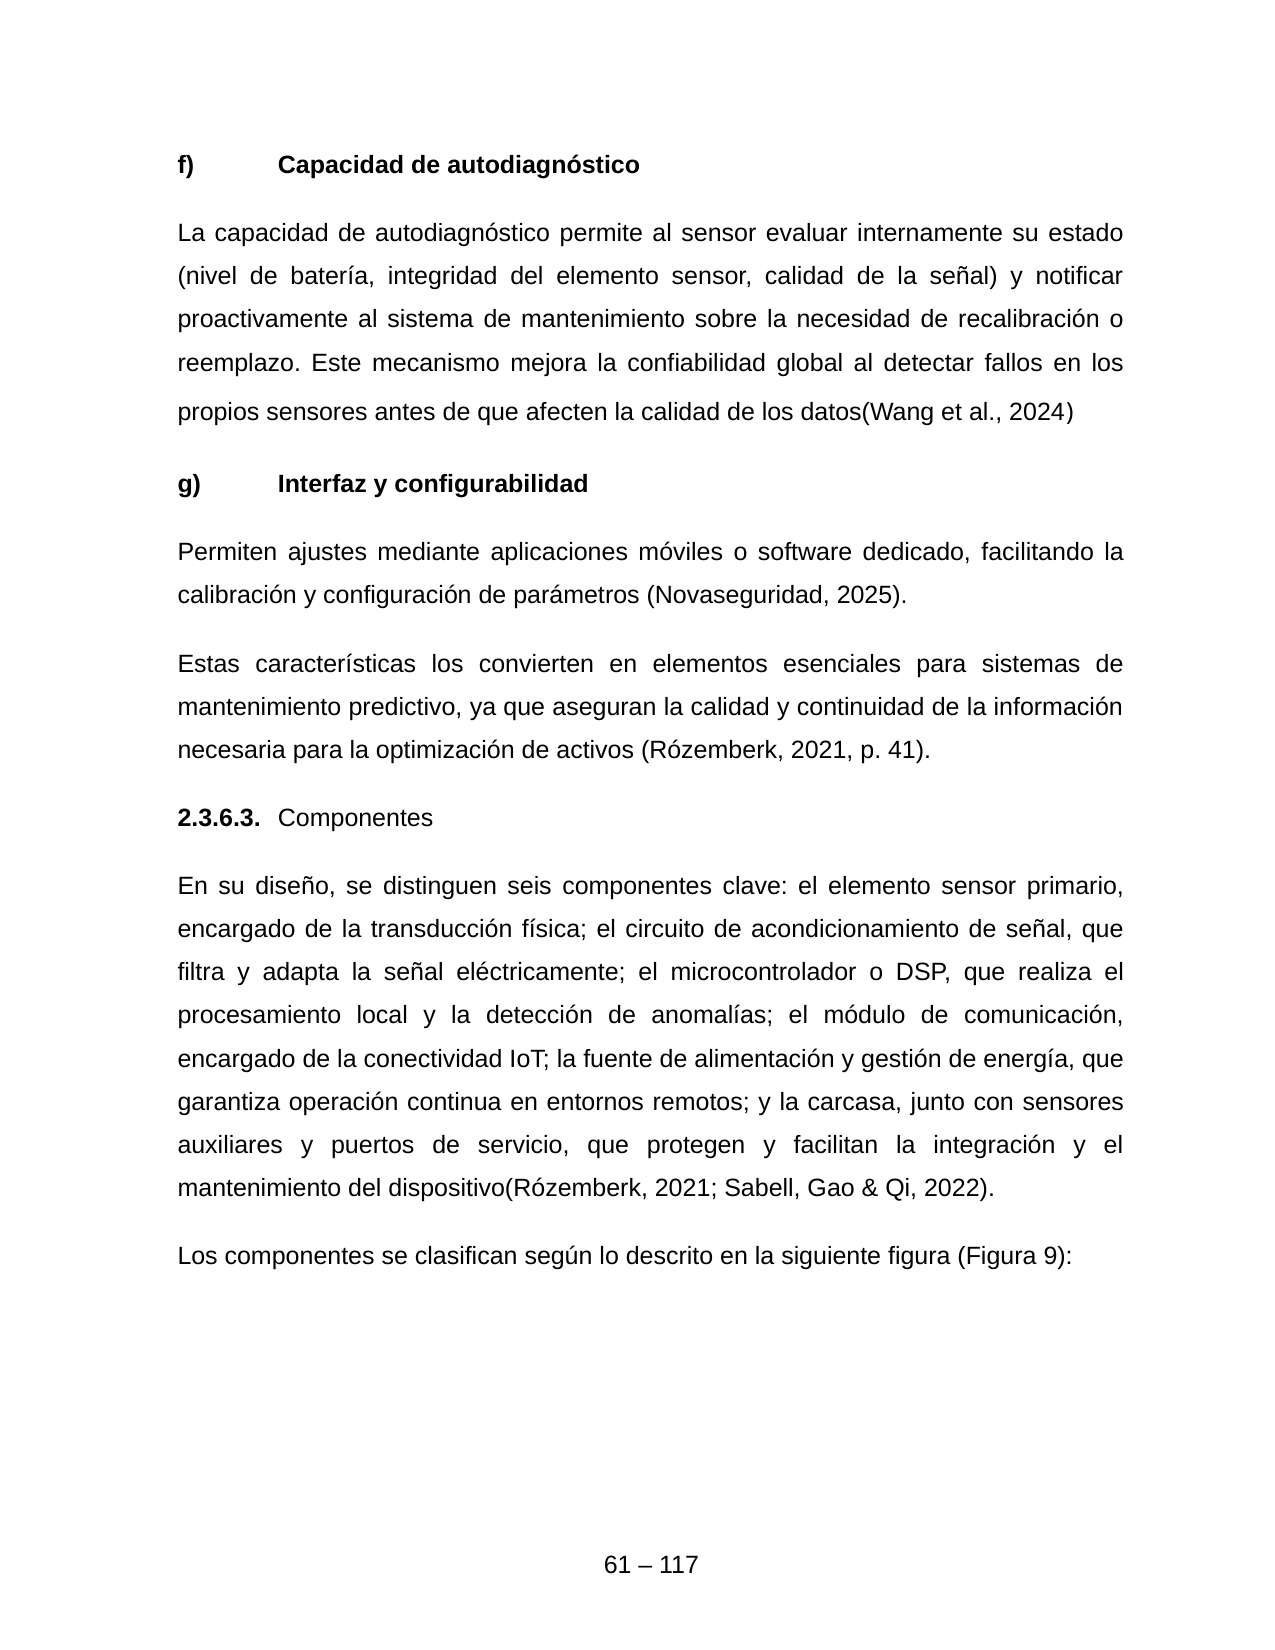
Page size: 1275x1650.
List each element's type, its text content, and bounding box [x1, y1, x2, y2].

text Estas características los convierten en elementos esenciales para sistemas de mantenimiento predictivo, ya que aseguran la calidad y continuidad de la información necesaria para la optimización de activos (Rózemberk, 2021, p. 41). [177, 649, 1125, 764]
subtitle Capacidad de autodiagnóstico [177, 150, 1125, 179]
text En su diseño, se distinguen seis componentes clave: el elemento sensor primario, encargado de la transducción física; el circuito de acondicionamiento de señal, que filtra y adapta la señal eléctricamente; el microcontrolador o DSP, que realiza el procesamiento local y la detección de anomalías; el módulo de comunicación, encargado de la conectividad IoT; la fuente de alimentación y gestión de energía, que garantiza operación continua en entornos remotos; y la carcasa, junto con sensores auxiliares y puertos de servicio, que protegen y facilitan la integración y el mantenimiento del dispositivo(Rózemberk, 2021; Sabell, Gao & Qi, 2022). [177, 871, 1125, 1202]
subtitle Componentes [177, 803, 1125, 832]
subtitle Interfaz y configurabilidad [177, 469, 1125, 498]
text La capacidad de autodiagnóstico permite al sensor evaluar internamente su estado (nivel de batería, integridad del elemento sensor, calidad de la señal) y notificar proactivamente al sistema de mantenimiento sobre la necesidad de recalibración o reemplazo. Este mecanismo mejora la confiabilidad global al detectar fallos en los propios sensores antes de que afecten la calidad de los datos(Wang et al., 2024) [177, 218, 1125, 427]
text Permiten ajustes mediante aplicaciones móviles o software dedicado, facilitando la calibración y configuración de parámetros (Novaseguridad, 2025). [177, 537, 1125, 609]
text Los componentes se clasifican según lo descrito en la siguiente figura (Figura 9): [177, 1241, 1125, 1270]
